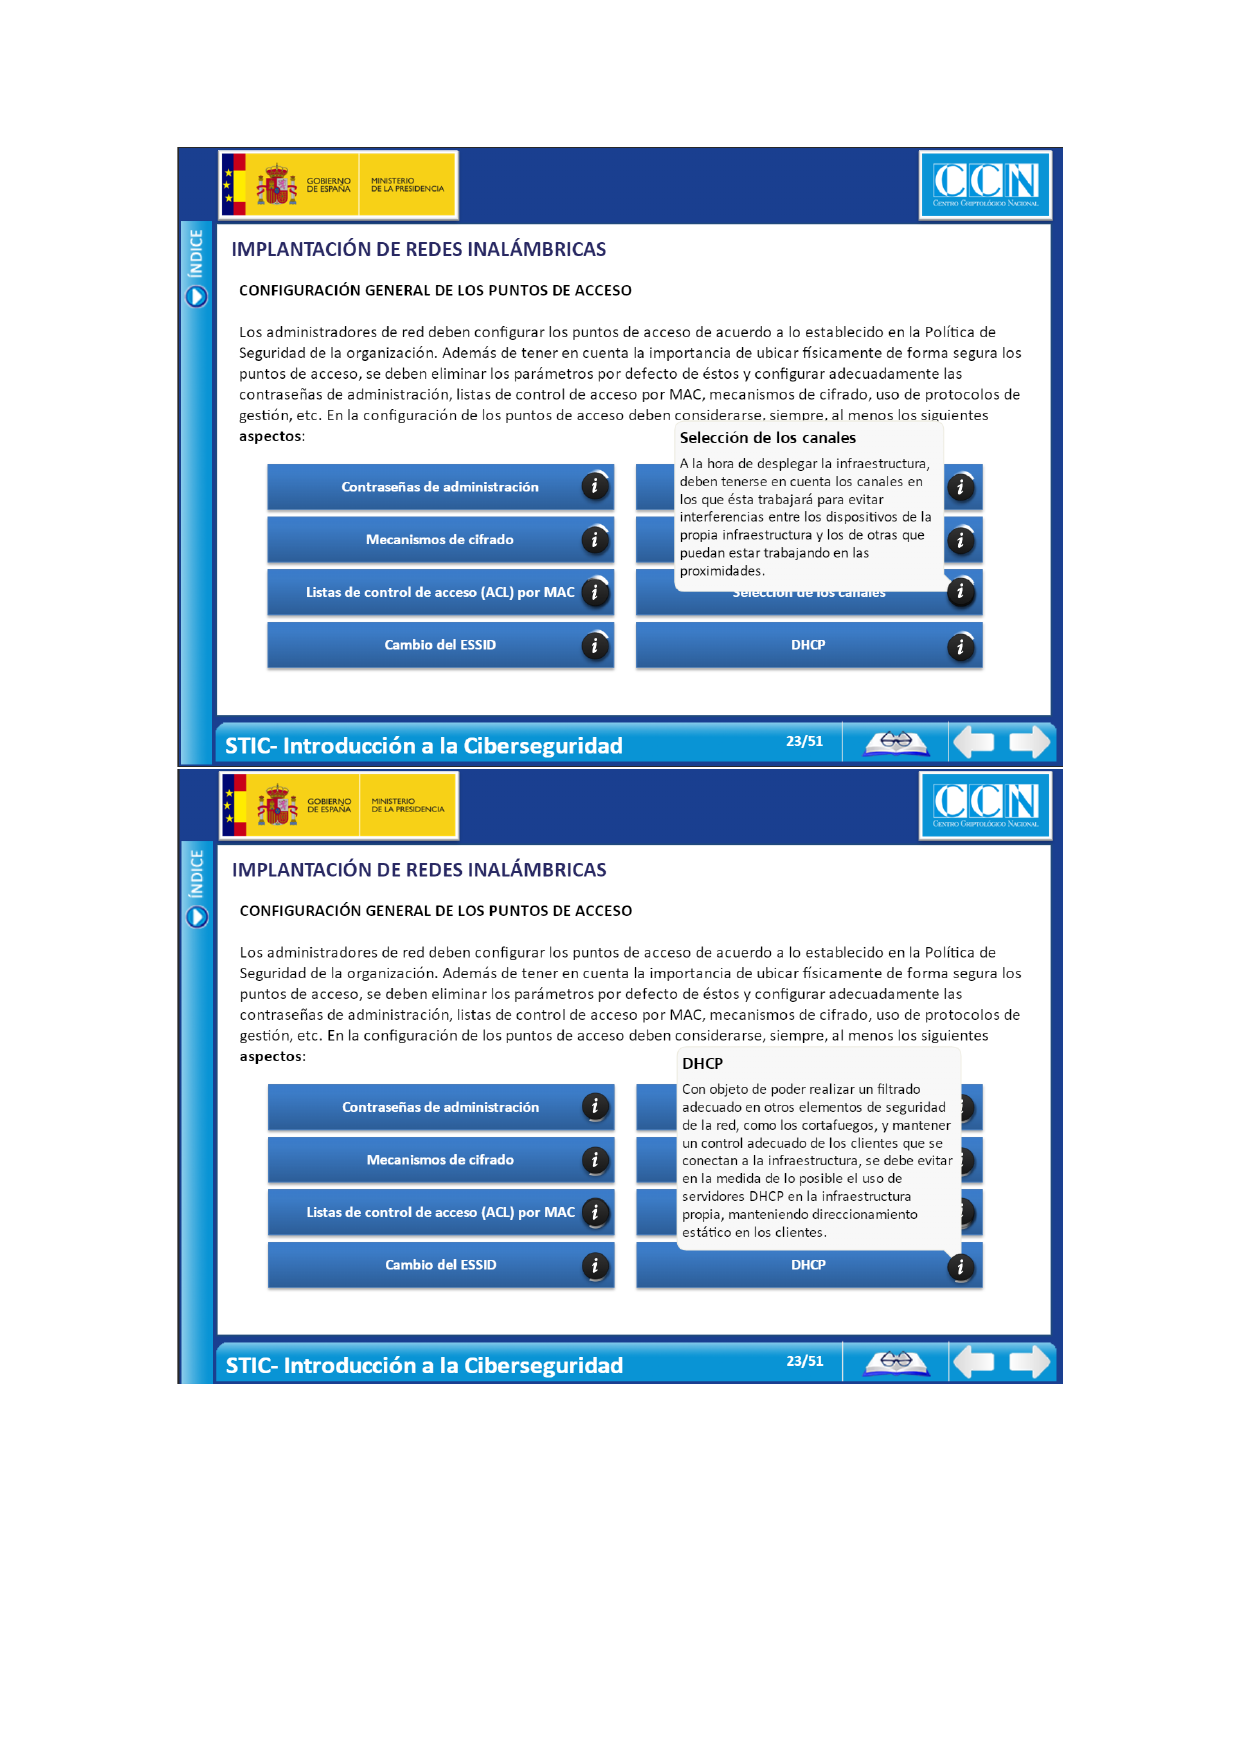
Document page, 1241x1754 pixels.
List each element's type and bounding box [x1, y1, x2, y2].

picture [177, 147, 1063, 767]
picture [177, 769, 1063, 1384]
